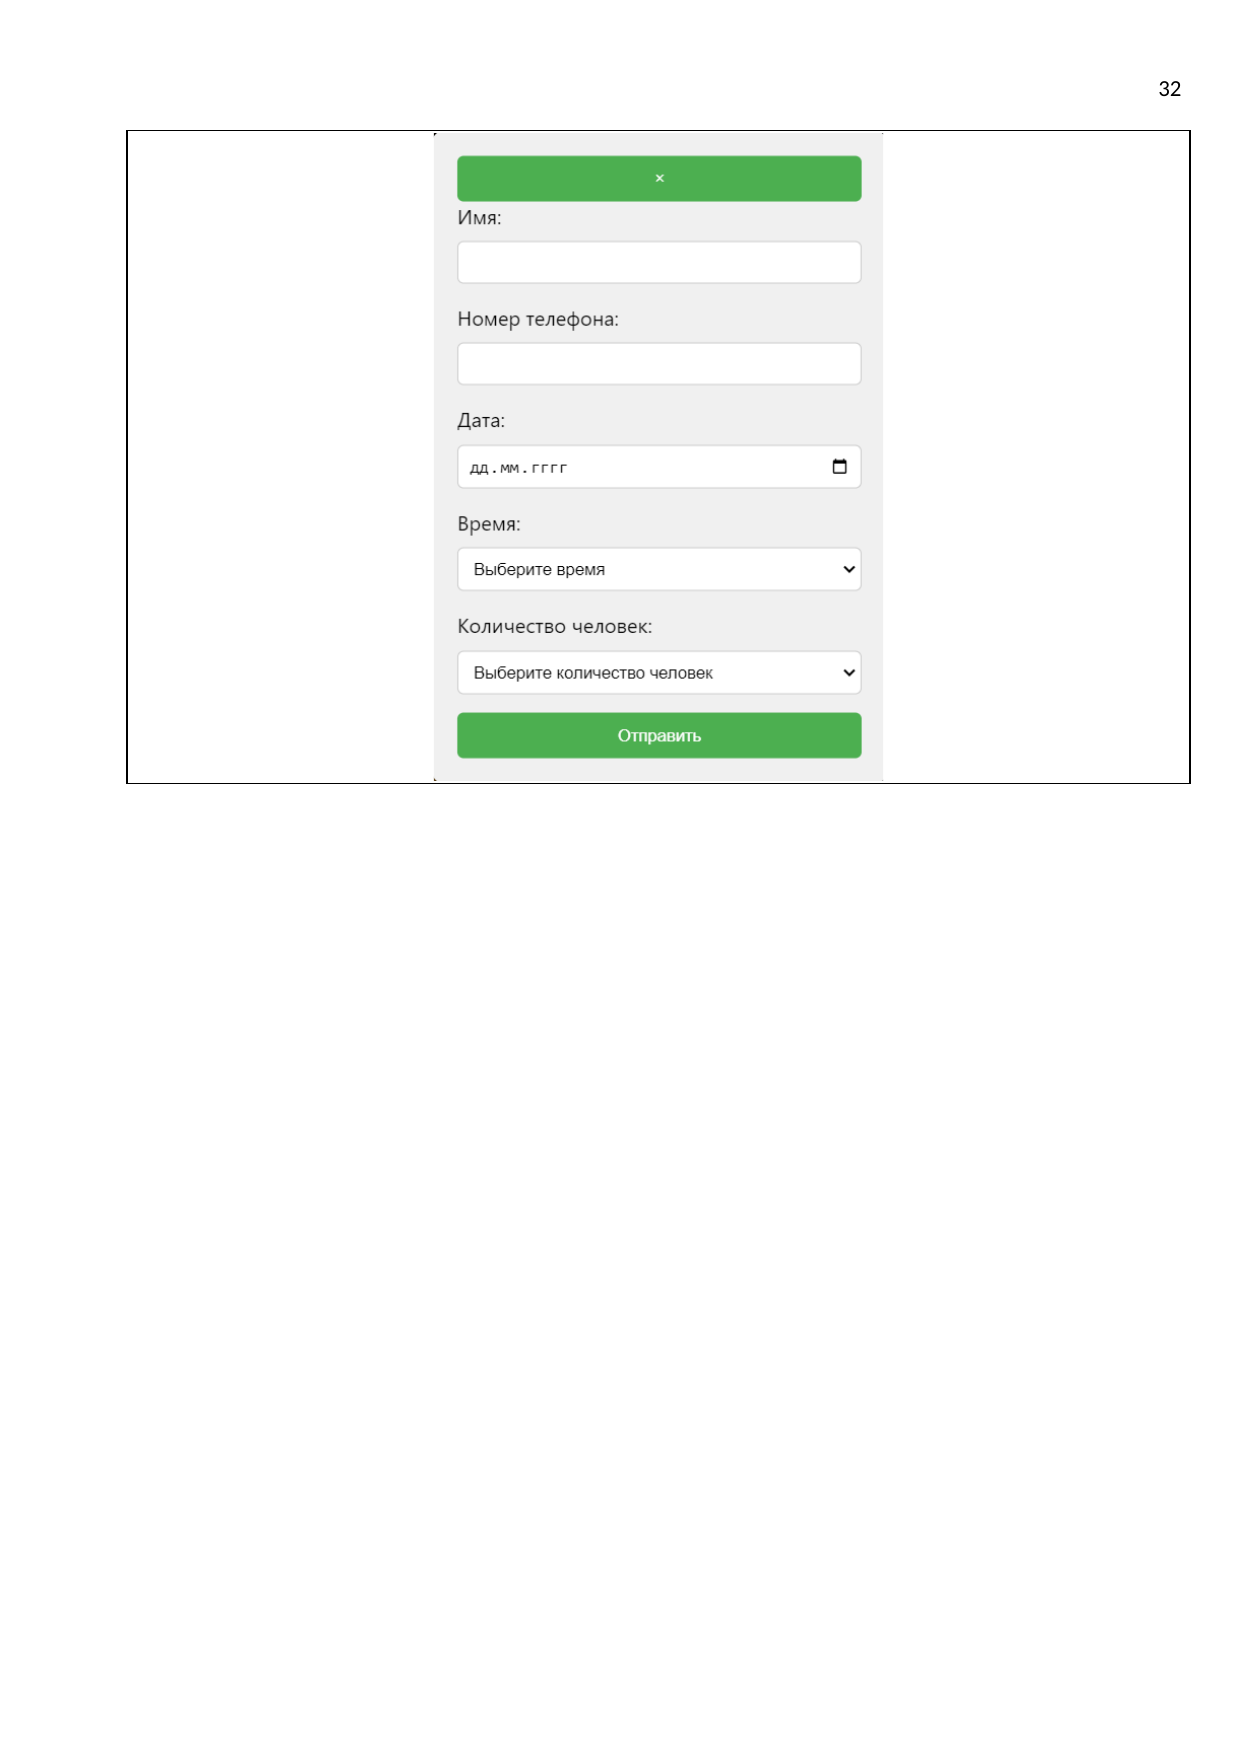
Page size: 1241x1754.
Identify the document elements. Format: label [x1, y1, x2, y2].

picture [433, 133, 884, 781]
